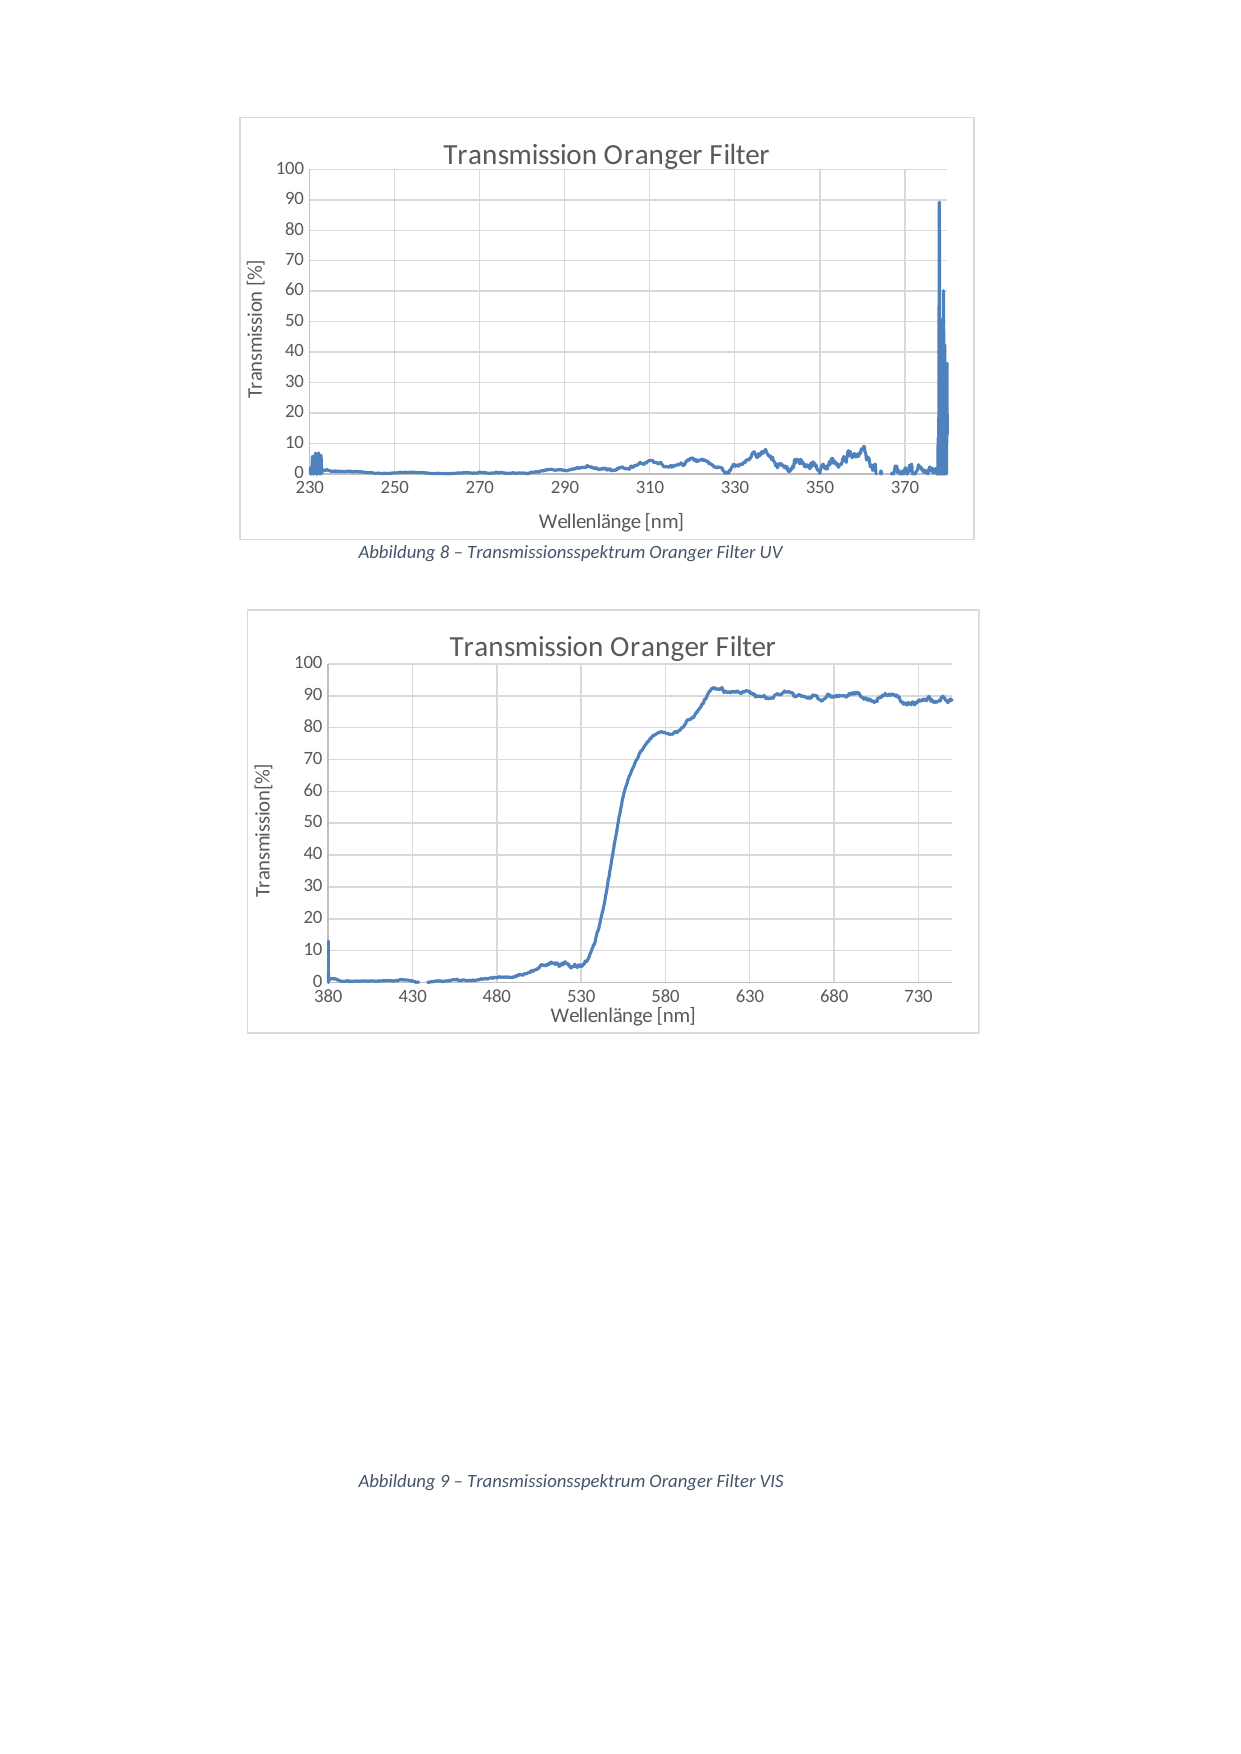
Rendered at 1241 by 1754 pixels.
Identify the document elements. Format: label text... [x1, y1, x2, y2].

text Abbildung 8 – Transmissionsspektrum Oranger Filter UV [358, 537, 1194, 563]
text Abbildung 9 – Transmissionsspektrum Oranger Filter VIS [358, 1469, 1194, 1492]
